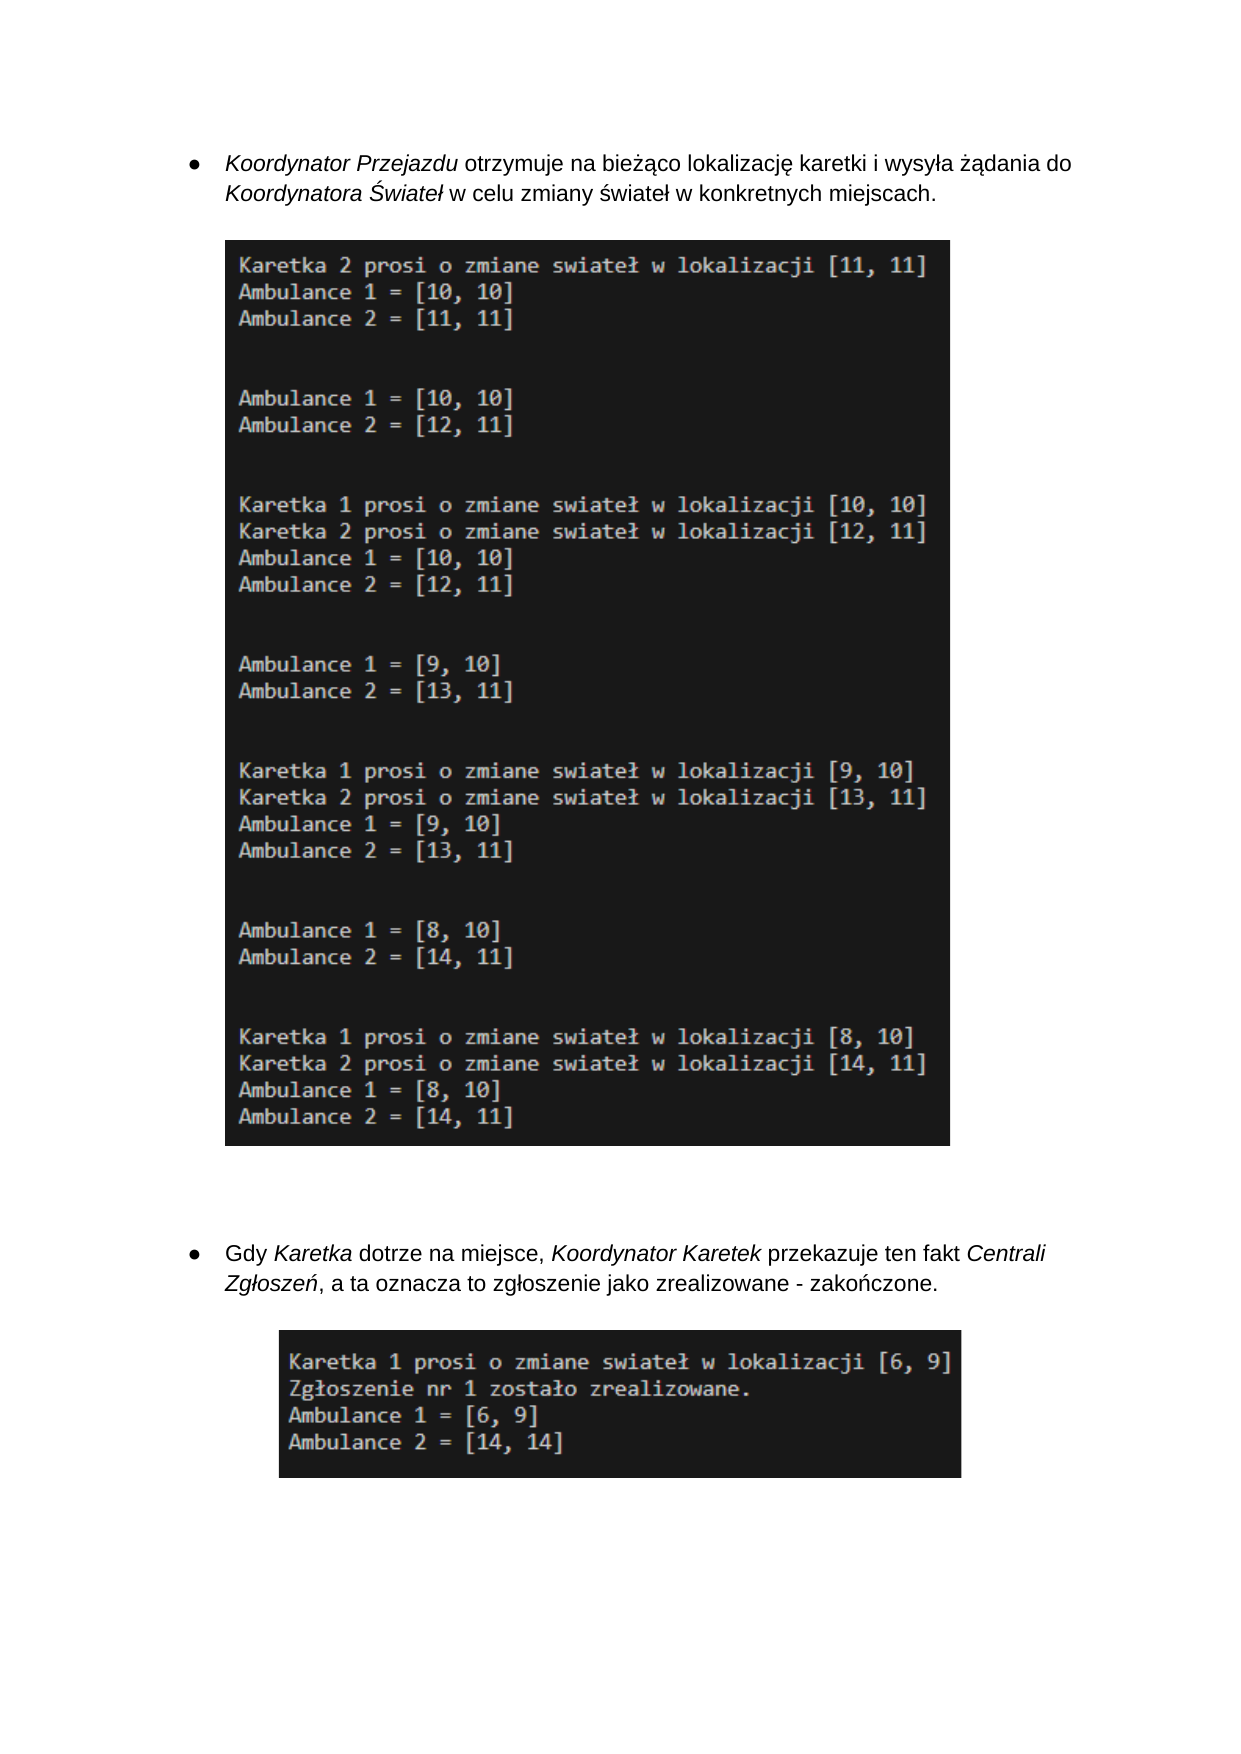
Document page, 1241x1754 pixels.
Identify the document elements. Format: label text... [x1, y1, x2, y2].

picture [278, 1330, 962, 1478]
picture [225, 240, 951, 1146]
list Gdy Karetka dotrze na miejsce, Koordynator Karetek przekazuje ten fakt Centrali Zgłoszeń, a ta oznacza to zgłoszenie jako zrealizowane - zakończone. [187, 1240, 1090, 1327]
